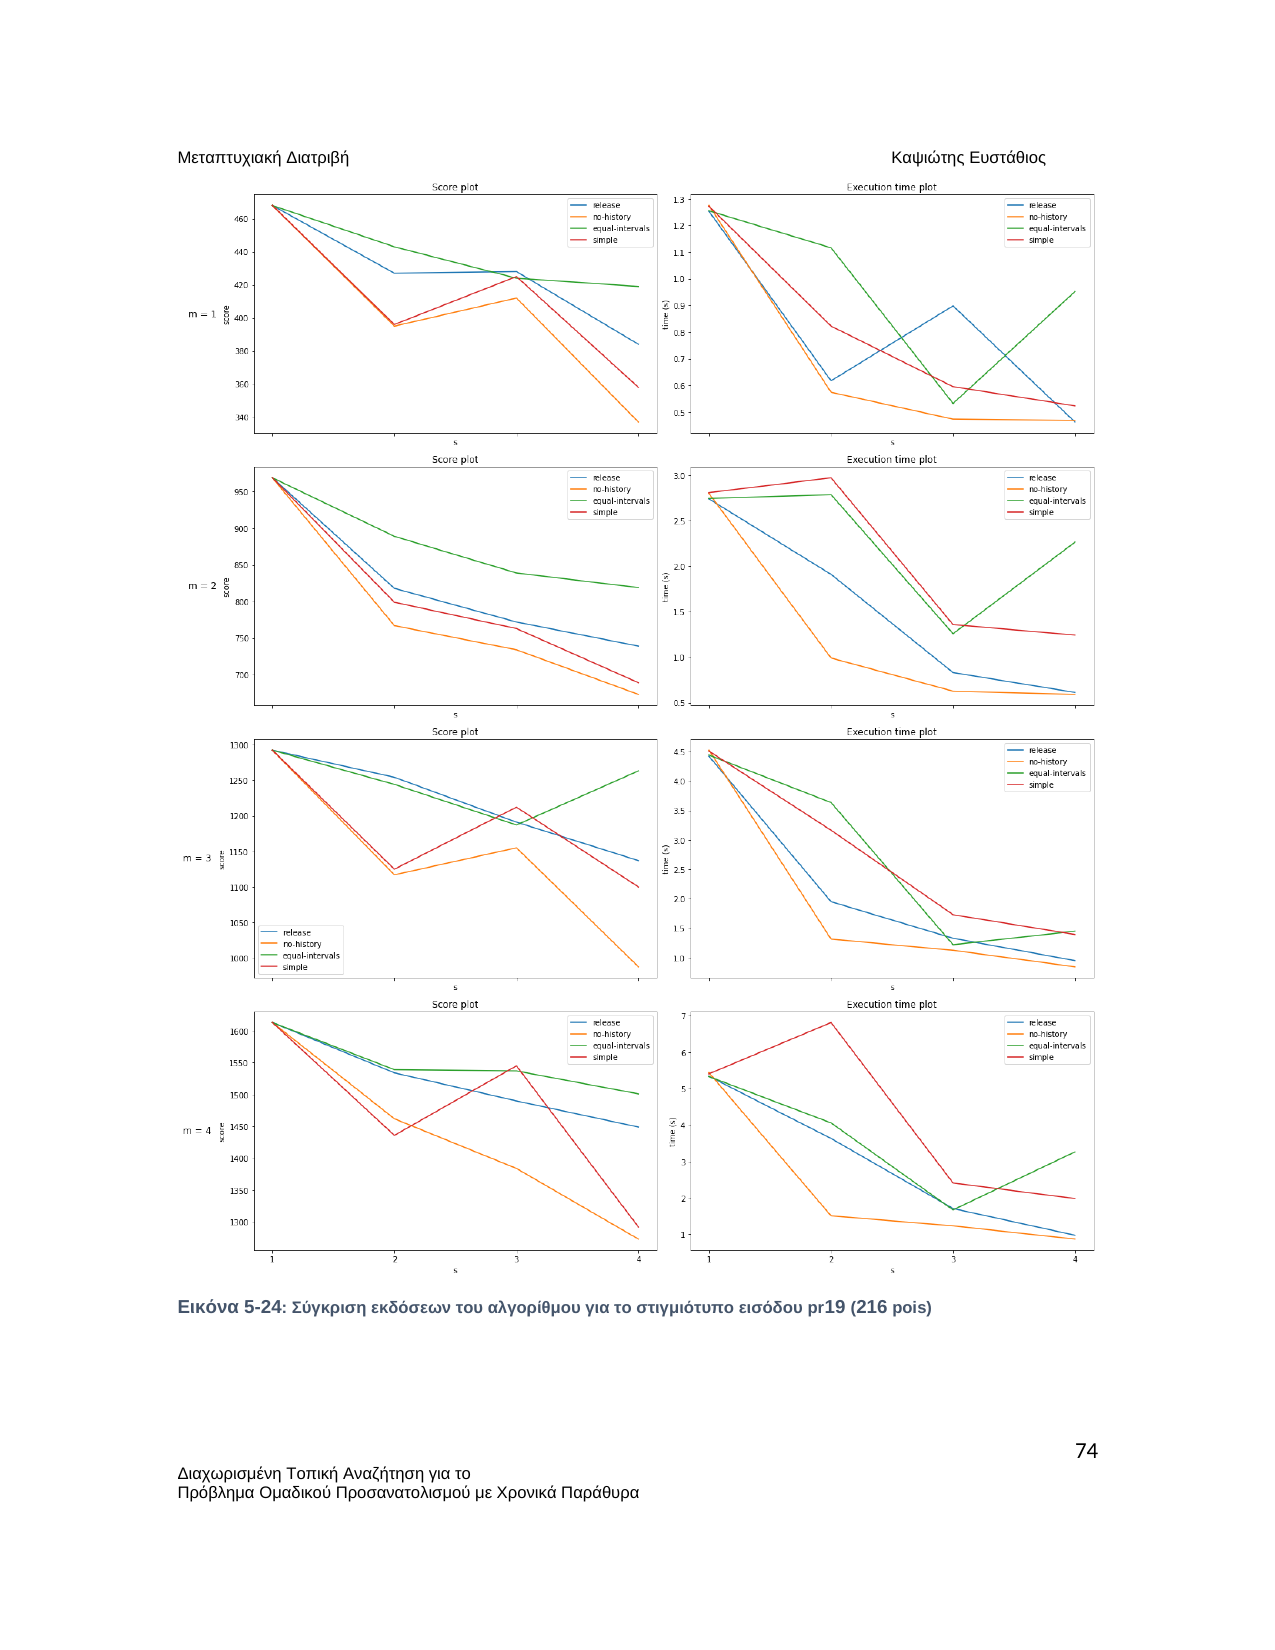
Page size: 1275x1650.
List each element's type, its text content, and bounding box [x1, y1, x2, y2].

picture [177, 177, 1098, 1279]
text 5 [177, 1296, 1098, 1317]
